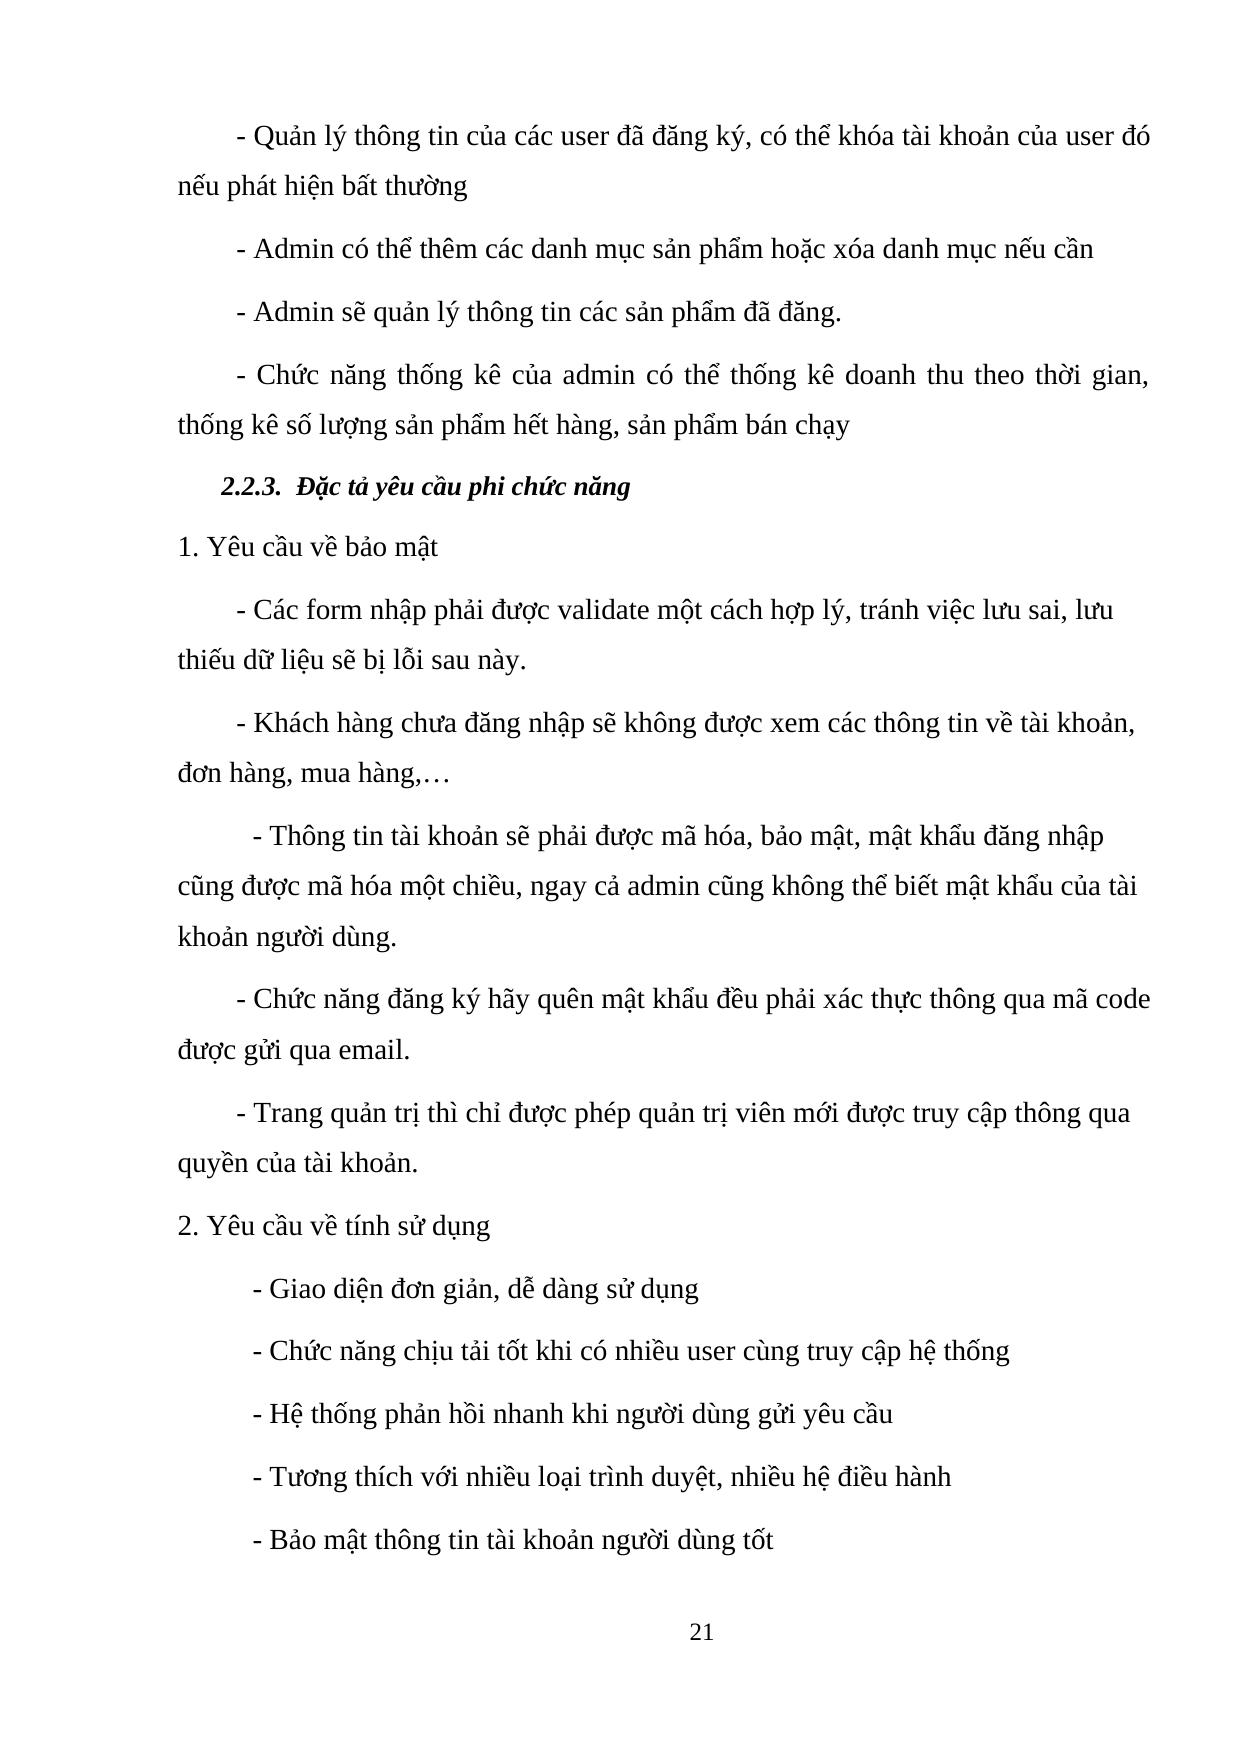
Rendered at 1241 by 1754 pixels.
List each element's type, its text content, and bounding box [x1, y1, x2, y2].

text - Admin sẽ quản lý thông tin các sản phẩm đã đăng. [177, 294, 1152, 328]
text - Hệ thống phản hồi nhanh khi người dùng gửi yêu cầu [177, 1396, 1152, 1430]
text - Thông tin tài khoản sẽ phải được mã hóa, bảo mật, mật khẩu đăng nhập cũng được mã hóa một chiều, ngay cả admin cũng không thể biết mật khẩu của tài khoản người dùng. [177, 818, 1152, 952]
text 2. Yêu cầu về tính sử dụng [177, 1208, 1152, 1241]
text - Giao diện đơn giản, dễ dàng sử dụng [177, 1271, 1152, 1304]
text - Admin có thể thêm các danh mục sản phẩm hoặc xóa danh mục nếu cần [177, 231, 1152, 265]
text 1. Yêu cầu về bảo mật [177, 529, 1152, 563]
text - Các form nhập phải được validate một cách hợp lý, tránh việc lưu sai, lưu thiếu dữ liệu sẽ bị lỗi sau này. [177, 592, 1152, 676]
text - Chức năng đăng ký hãy quên mật khẩu đều phải xác thực thông qua mã code được gửi qua email. [177, 982, 1152, 1066]
text - Tương thích với nhiều loại trình duyệt, nhiều hệ điều hành [177, 1459, 1152, 1493]
text - Chức năng thống kê của admin có thể thống kê doanh thu theo thời gian, thống kê số lượng sản phẩm hết hàng, sản phẩm bán chạy [177, 357, 1152, 441]
subtitle Đặc tả yêu cầu phi chức năng [221, 470, 1152, 501]
text - Bảo mật thông tin tài khoản người dùng tốt [177, 1522, 1152, 1556]
text - Khách hàng chưa đăng nhập sẽ không được xem các thông tin về tài khoản, đơn hàng, mua hàng,… [177, 705, 1152, 789]
text - Quản lý thông tin của các user đã đăng ký, có thể khóa tài khoản của user đó nếu phát hiện bất thường [177, 118, 1152, 202]
text - Trang quản trị thì chỉ được phép quản trị viên mới được truy cập thông qua quyền của tài khoản. [177, 1095, 1152, 1179]
text - Chức năng chịu tải tốt khi có nhiều user cùng truy cập hệ thống [177, 1333, 1152, 1367]
